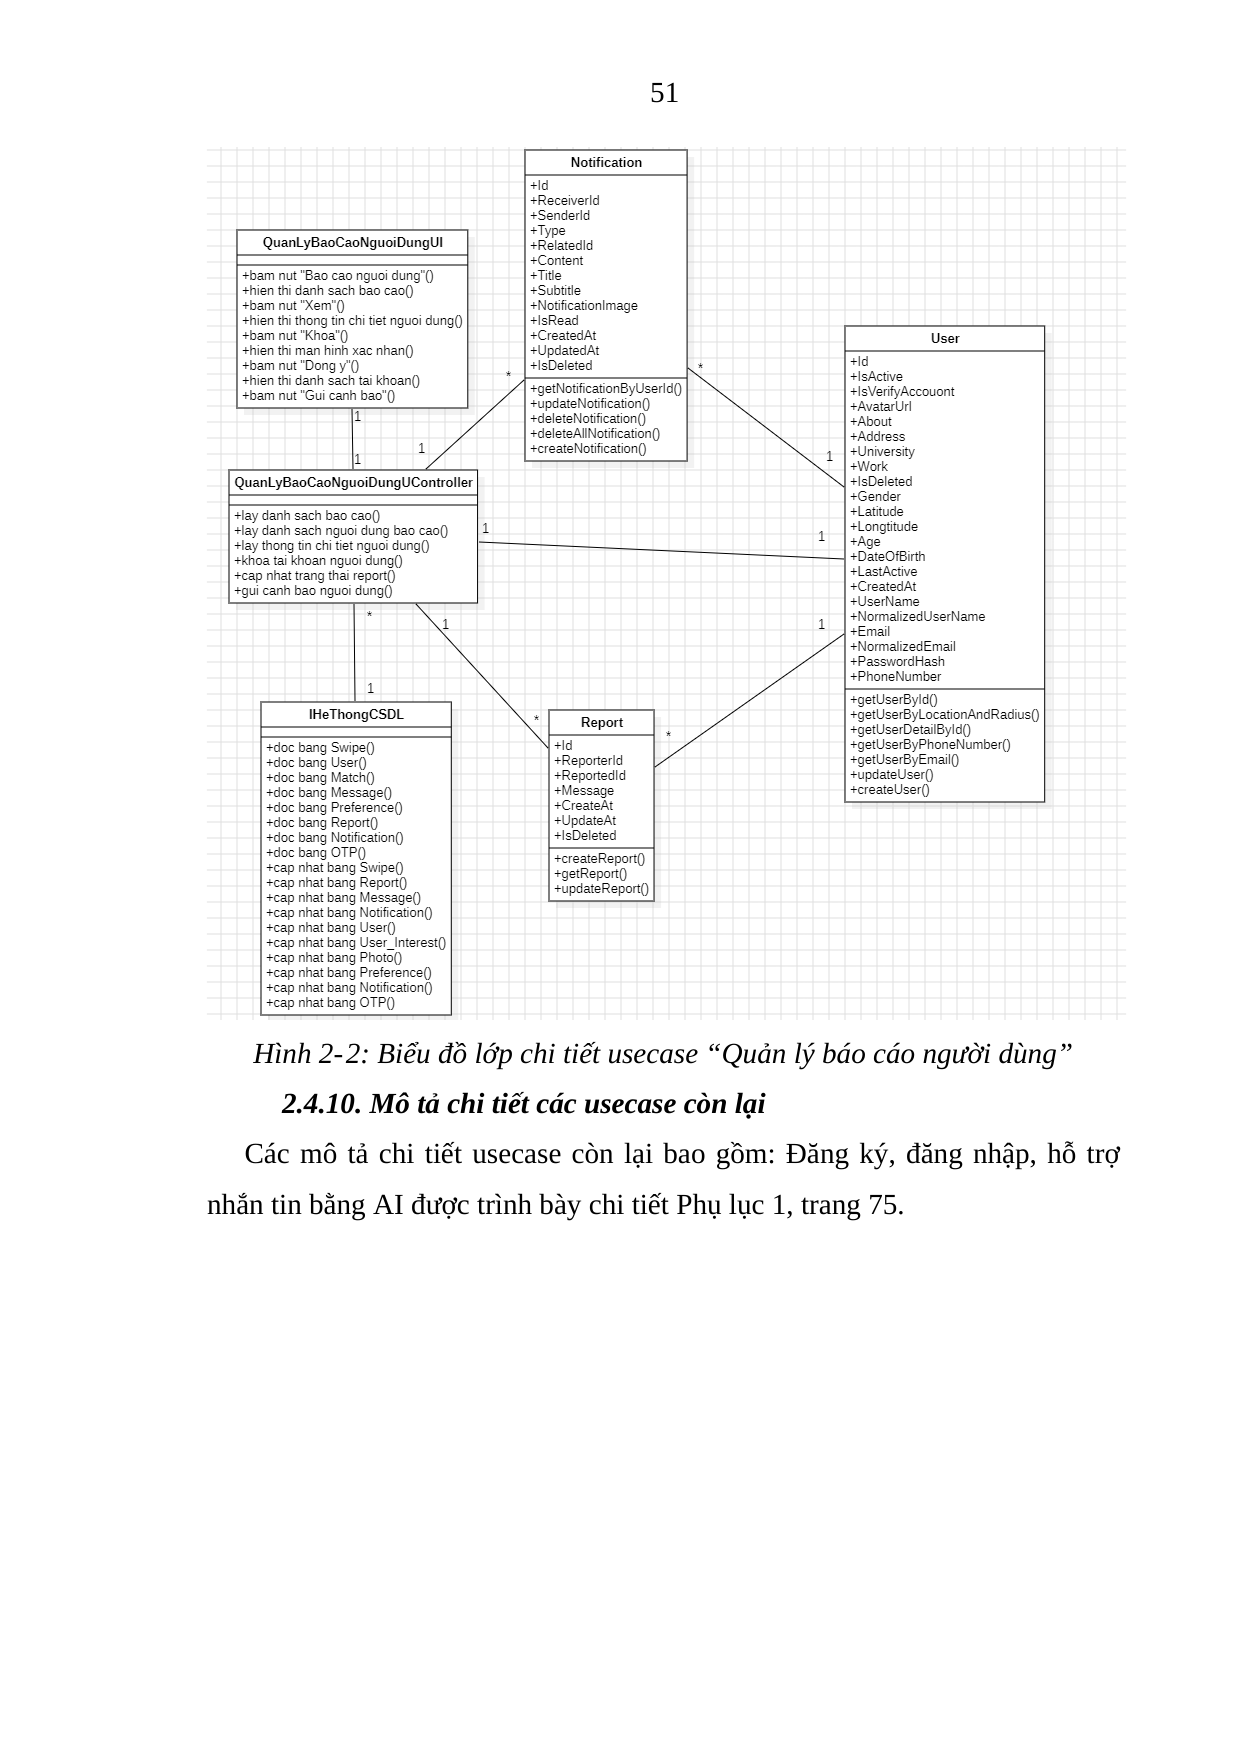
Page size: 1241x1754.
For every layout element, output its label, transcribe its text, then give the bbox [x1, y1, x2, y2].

text Các mô tả chi tiết usecase còn lại bao gồm: Đăng ký, đăng nhập, hỗ trợ nhắn tin bằng AI được trình bày chi tiết Phụ lục 1, trang 75. [207, 1137, 1122, 1220]
picture [206, 147, 1127, 1020]
text Mô tả chi tiết các usecase còn lại [282, 1086, 1122, 1120]
